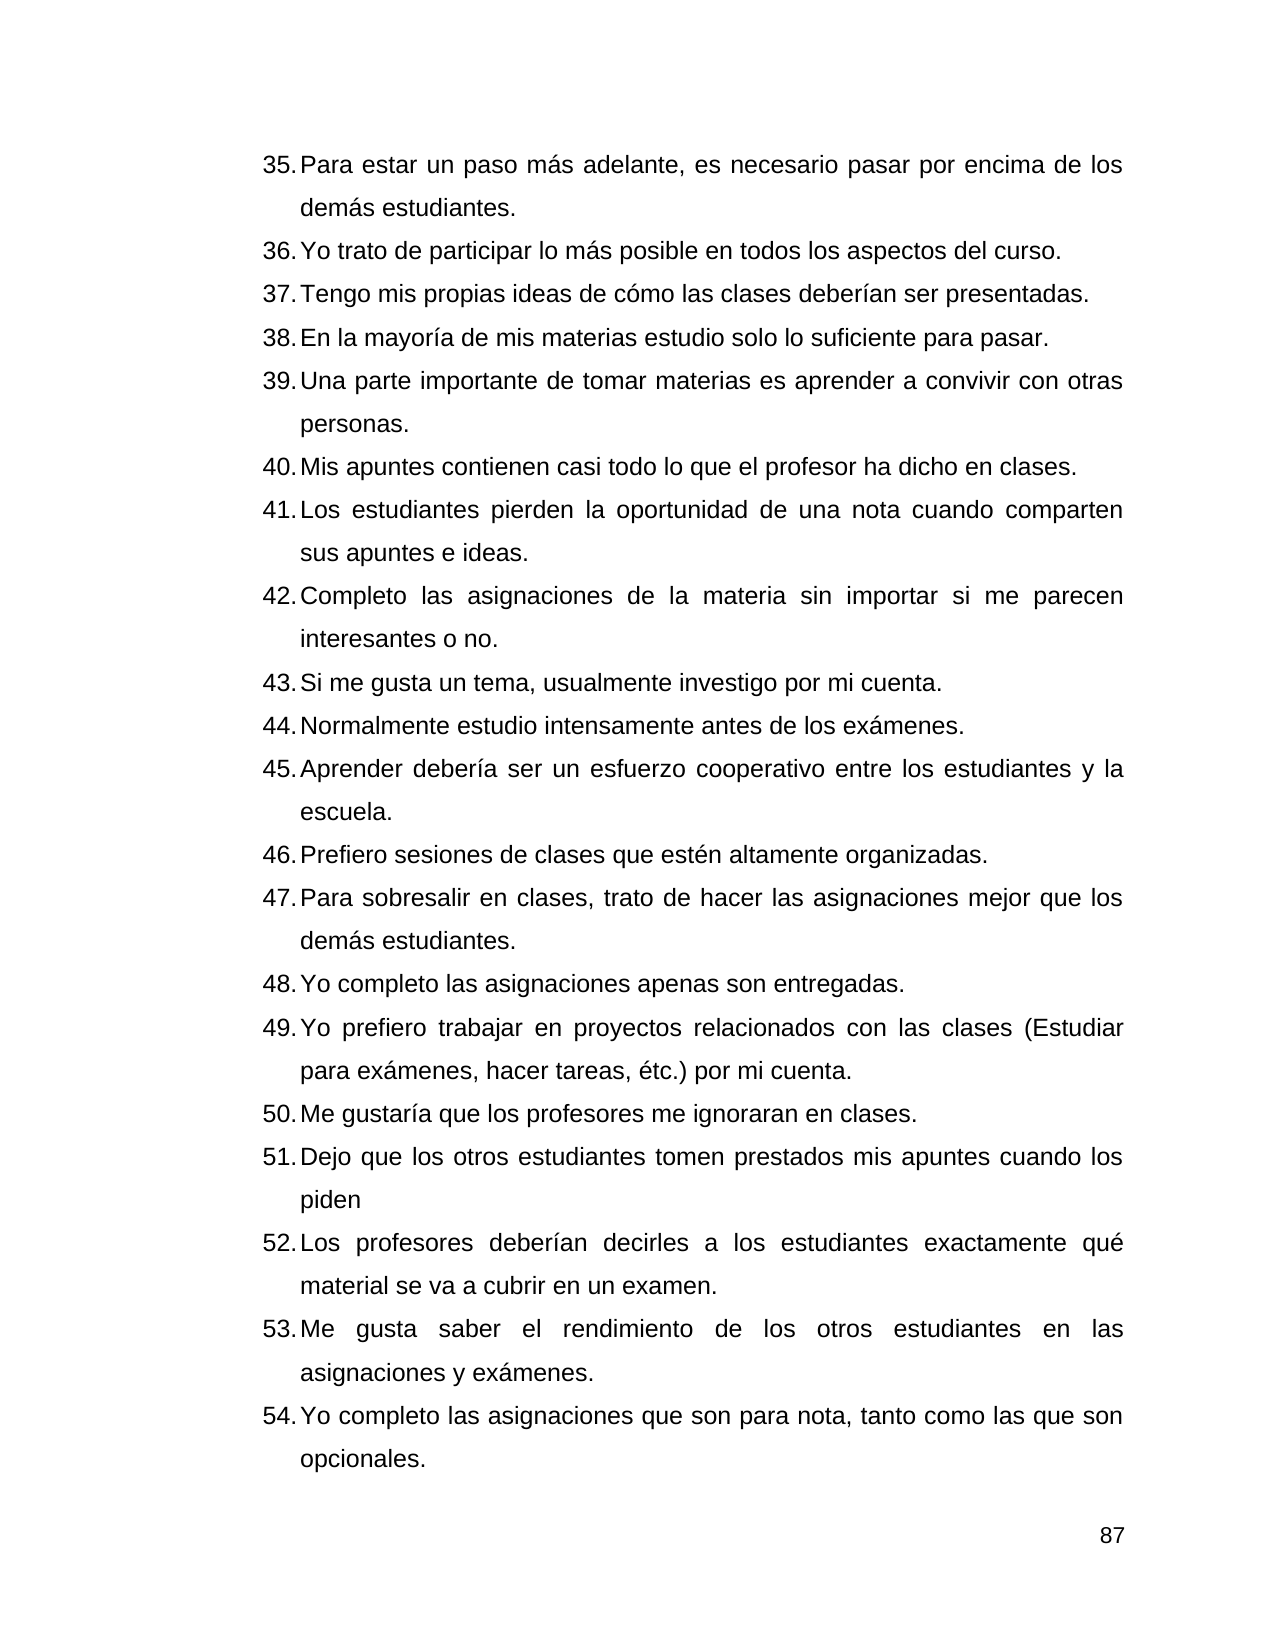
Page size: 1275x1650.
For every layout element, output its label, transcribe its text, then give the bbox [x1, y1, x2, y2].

list Si me gusta un tema, usualmente investigo por mi cuenta. [262, 667, 1125, 696]
list Para sobresalir en clases, trato de hacer las asignaciones mejor que los demás estudiantes. [262, 883, 1125, 955]
list Tengo mis propias ideas de cómo las clases deberían ser presentadas. [262, 279, 1125, 308]
list Yo completo las asignaciones apenas son entregadas. [262, 969, 1125, 998]
list Prefiero sesiones de clases que estén altamente organizadas. [262, 840, 1125, 869]
list Completo las asignaciones de la materia sin importar si me parecen interesantes o no. [262, 581, 1125, 653]
list Yo completo las asignaciones que son para nota, tanto como las que son opcionales. [262, 1401, 1125, 1472]
list Una parte importante de tomar materias es aprender a convivir con otras personas. [262, 366, 1125, 437]
list Me gustaría que los profesores me ignoraran en clases. [262, 1099, 1125, 1127]
list Yo trato de participar lo más posible en todos los aspectos del curso. [262, 236, 1125, 265]
list Normalmente estudio intensamente antes de los exámenes. [262, 711, 1125, 739]
list Mis apuntes contienen casi todo lo que el profesor ha dicho en clases. [262, 452, 1125, 481]
list Dejo que los otros estudiantes tomen prestados mis apuntes cuando los piden [262, 1142, 1125, 1214]
list Me gusta saber el rendimiento de los otros estudiantes en las asignaciones y exámenes. [262, 1314, 1125, 1386]
list Los profesores deberían decirles a los estudiantes exactamente qué material se va a cubrir en un examen. [262, 1228, 1125, 1300]
list Para estar un paso más adelante, es necesario pasar por encima de los demás estudiantes. [262, 150, 1125, 222]
list Yo prefiero trabajar en proyectos relacionados con las clases (Estudiar para exámenes, hacer tareas, étc.) por mi cuenta. [262, 1012, 1125, 1084]
list Los estudiantes pierden la oportunidad de una nota cuando comparten sus apuntes e ideas. [262, 495, 1125, 567]
list En la mayoría de mis materias estudio solo lo suficiente para pasar. [262, 322, 1125, 351]
list Aprender debería ser un esfuerzo cooperativo entre los estudiantes y la escuela. [262, 754, 1125, 826]
